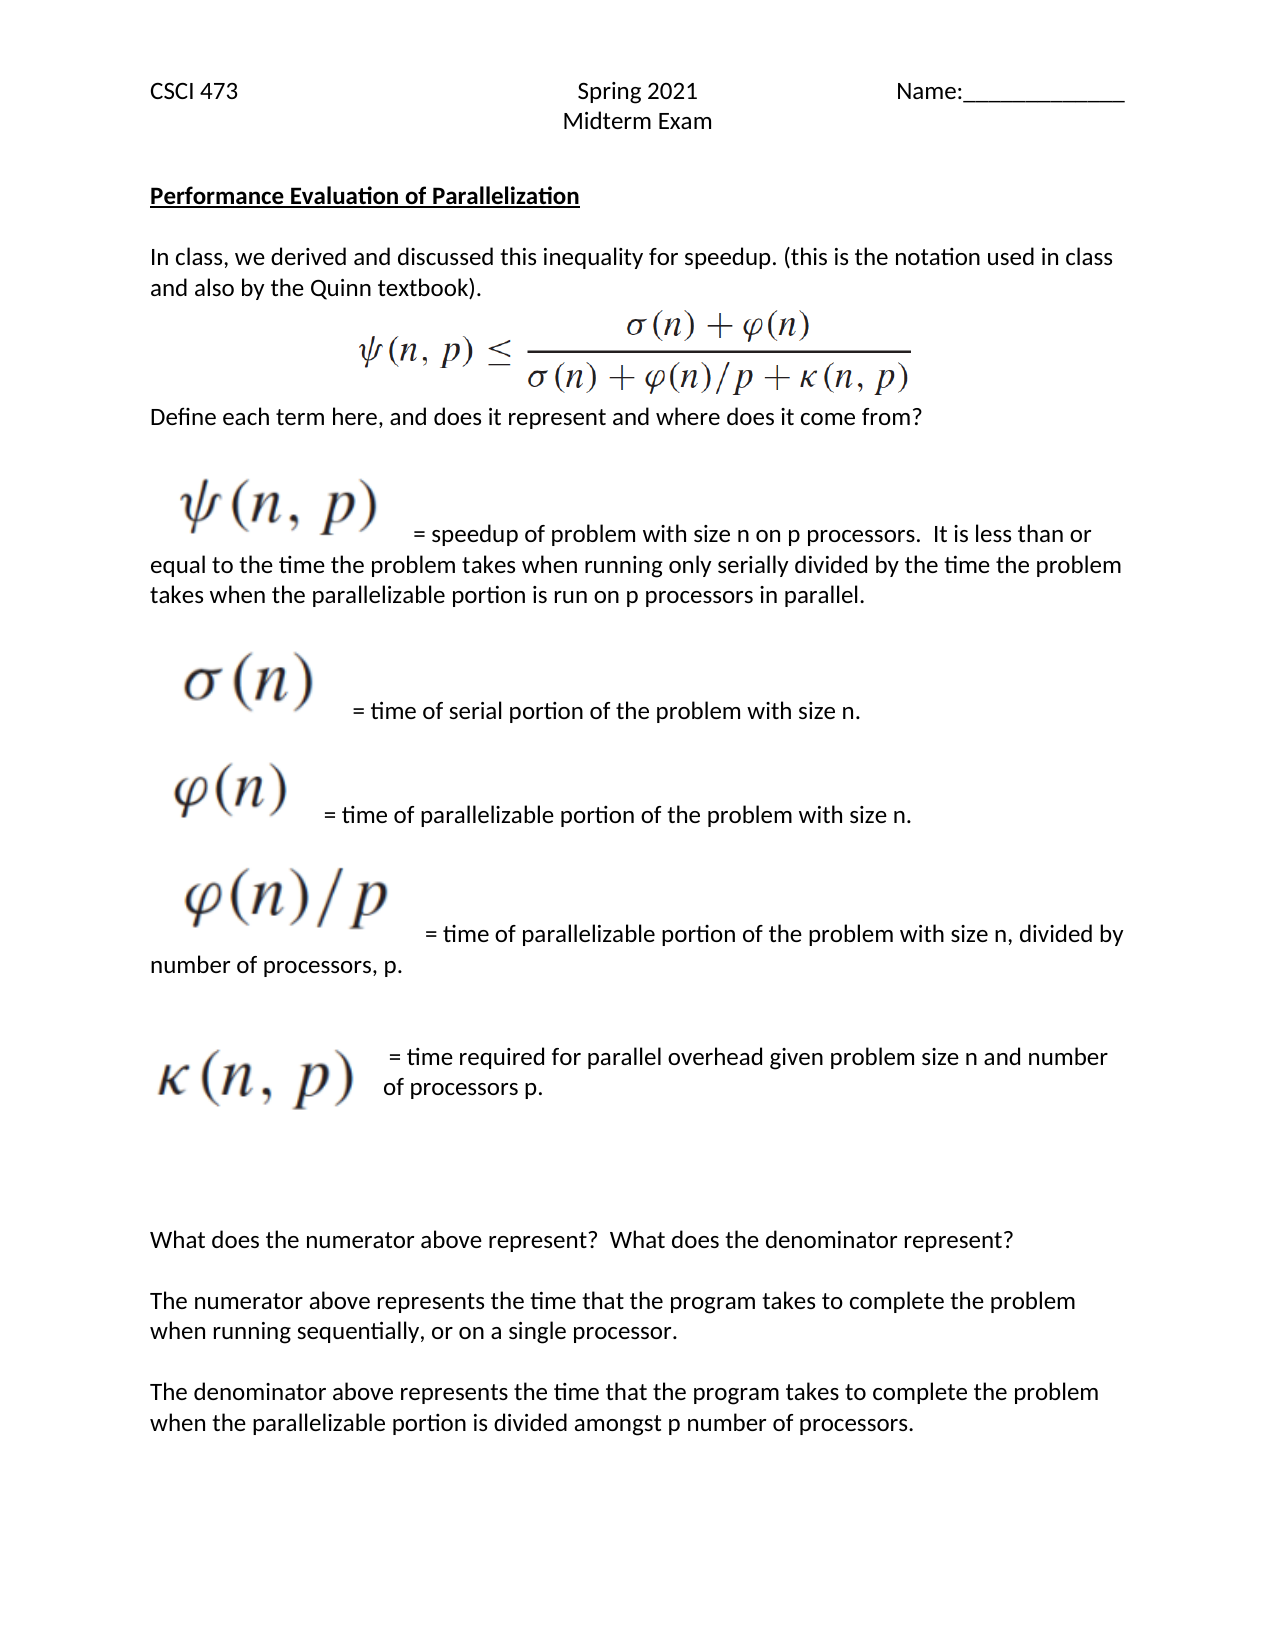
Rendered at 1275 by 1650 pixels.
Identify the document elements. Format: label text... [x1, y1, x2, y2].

text Define each term here, and does it represent and where does it come from? [150, 401, 1125, 432]
text = time of parallelizable portion of the problem with size n. [150, 756, 1125, 860]
text = time required for parallel overhead given problem size n and number of processors p. [364, 1041, 1125, 1102]
text = time of serial portion of the problem with size n. [150, 641, 1125, 756]
text The numerator above represents the time that the program takes to complete the problem when running sequentially, or on a single processor. [150, 1285, 1125, 1346]
text The denominator above represents the time that the program takes to complete the problem when the parallelizable portion is divided amongst p number of processors. [150, 1376, 1125, 1437]
text = speedup of problem with size n on p processors. It is less than or equal to the time the problem takes when running only serially divided by the time the problem takes when the parallelizable portion is run on p processors in parallel. [150, 462, 1125, 641]
text Performance Evaluation of Parallelization [150, 181, 1125, 211]
picture [150, 1040, 364, 1120]
text = time of parallelizable portion of the problem with size n, divided by number of processors, p. [150, 860, 1125, 1010]
text What does the numerator above represent? What does the denominator represent? [150, 1224, 1125, 1254]
text In class, we derived and discussed this inequality for speedup. (this is the notation used in class and also by the Quinn textbook). [150, 242, 1125, 303]
